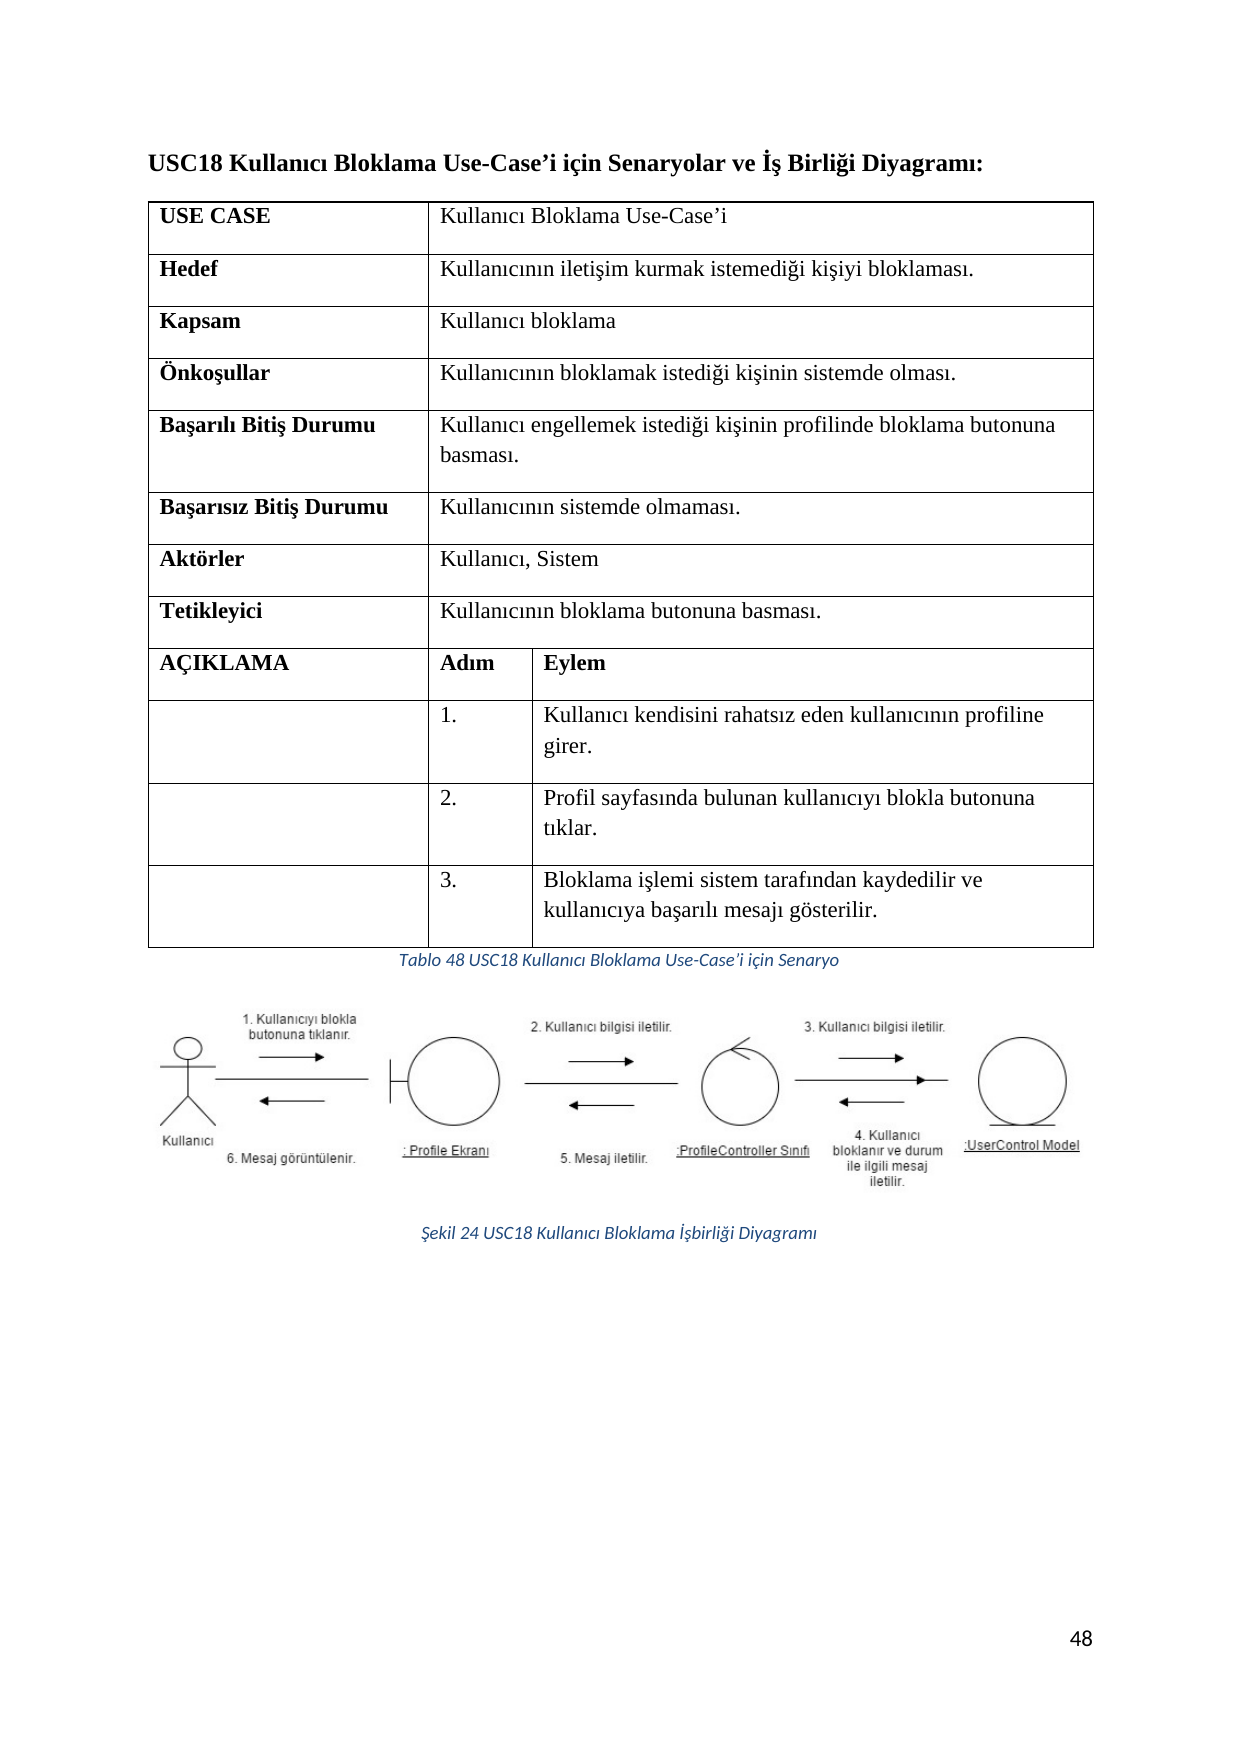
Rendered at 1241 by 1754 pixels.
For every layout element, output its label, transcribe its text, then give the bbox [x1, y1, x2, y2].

table_cell Hedef [149, 255, 428, 306]
table_cell Profil sayfasında bulunan kullanıcıyı blokla butonuna tıklar. [533, 784, 1093, 865]
table_cell AÇIKLAMA [149, 649, 428, 700]
table_cell Kullanıcının bloklama butonuna basması. [429, 597, 1093, 648]
table_cell [149, 701, 428, 783]
table_cell Bloklama işlemi sistem tarafından kaydedilir ve kullanıcıya başarılı mesajı gösterilir. [533, 866, 1093, 947]
table_cell Kullanıcı kendisini rahatsız eden kullanıcının profiline girer. [533, 701, 1093, 783]
table_cell Önkoşullar [149, 359, 428, 410]
table_cell 1. [429, 701, 532, 783]
table_cell Kullanıcının iletişim kurmak istemediği kişiyi bloklaması. [429, 255, 1093, 306]
table_cell Eylem [533, 649, 1093, 700]
table_cell [149, 784, 428, 865]
table_cell 3. [429, 866, 532, 947]
text USC18 Kullanıcı Bloklama Use-Case’i için Senaryolar ve İş Birliği Diyagramı: [148, 148, 1093, 176]
table_header USE CASE [149, 203, 428, 253]
table_cell Kullanıcı, Sistem [429, 545, 1093, 596]
table_cell Aktörler [149, 545, 428, 596]
table_cell Kullanıcının sistemde olmaması. [429, 493, 1093, 544]
table_cell Kullanıcı engellemek istediği kişinin profilinde bloklama butonuna basması. [429, 411, 1093, 492]
table_header Kullanıcı Bloklama Use-Case’i [429, 203, 1093, 253]
table_cell Tetikleyici [149, 597, 428, 648]
table_cell Başarısız Bitiş Durumu [149, 493, 428, 544]
table_cell Kullanıcı bloklama [429, 307, 1093, 358]
picture [147, 991, 1093, 1197]
table_cell Kullanıcının bloklamak istediği kişinin sistemde olması. [429, 359, 1093, 410]
table_cell Adım [429, 649, 532, 700]
table_cell 2. [429, 784, 532, 865]
table_cell Başarılı Bitiş Durumu [149, 411, 428, 492]
table_cell [149, 866, 428, 947]
table_cell Kapsam [149, 307, 428, 358]
